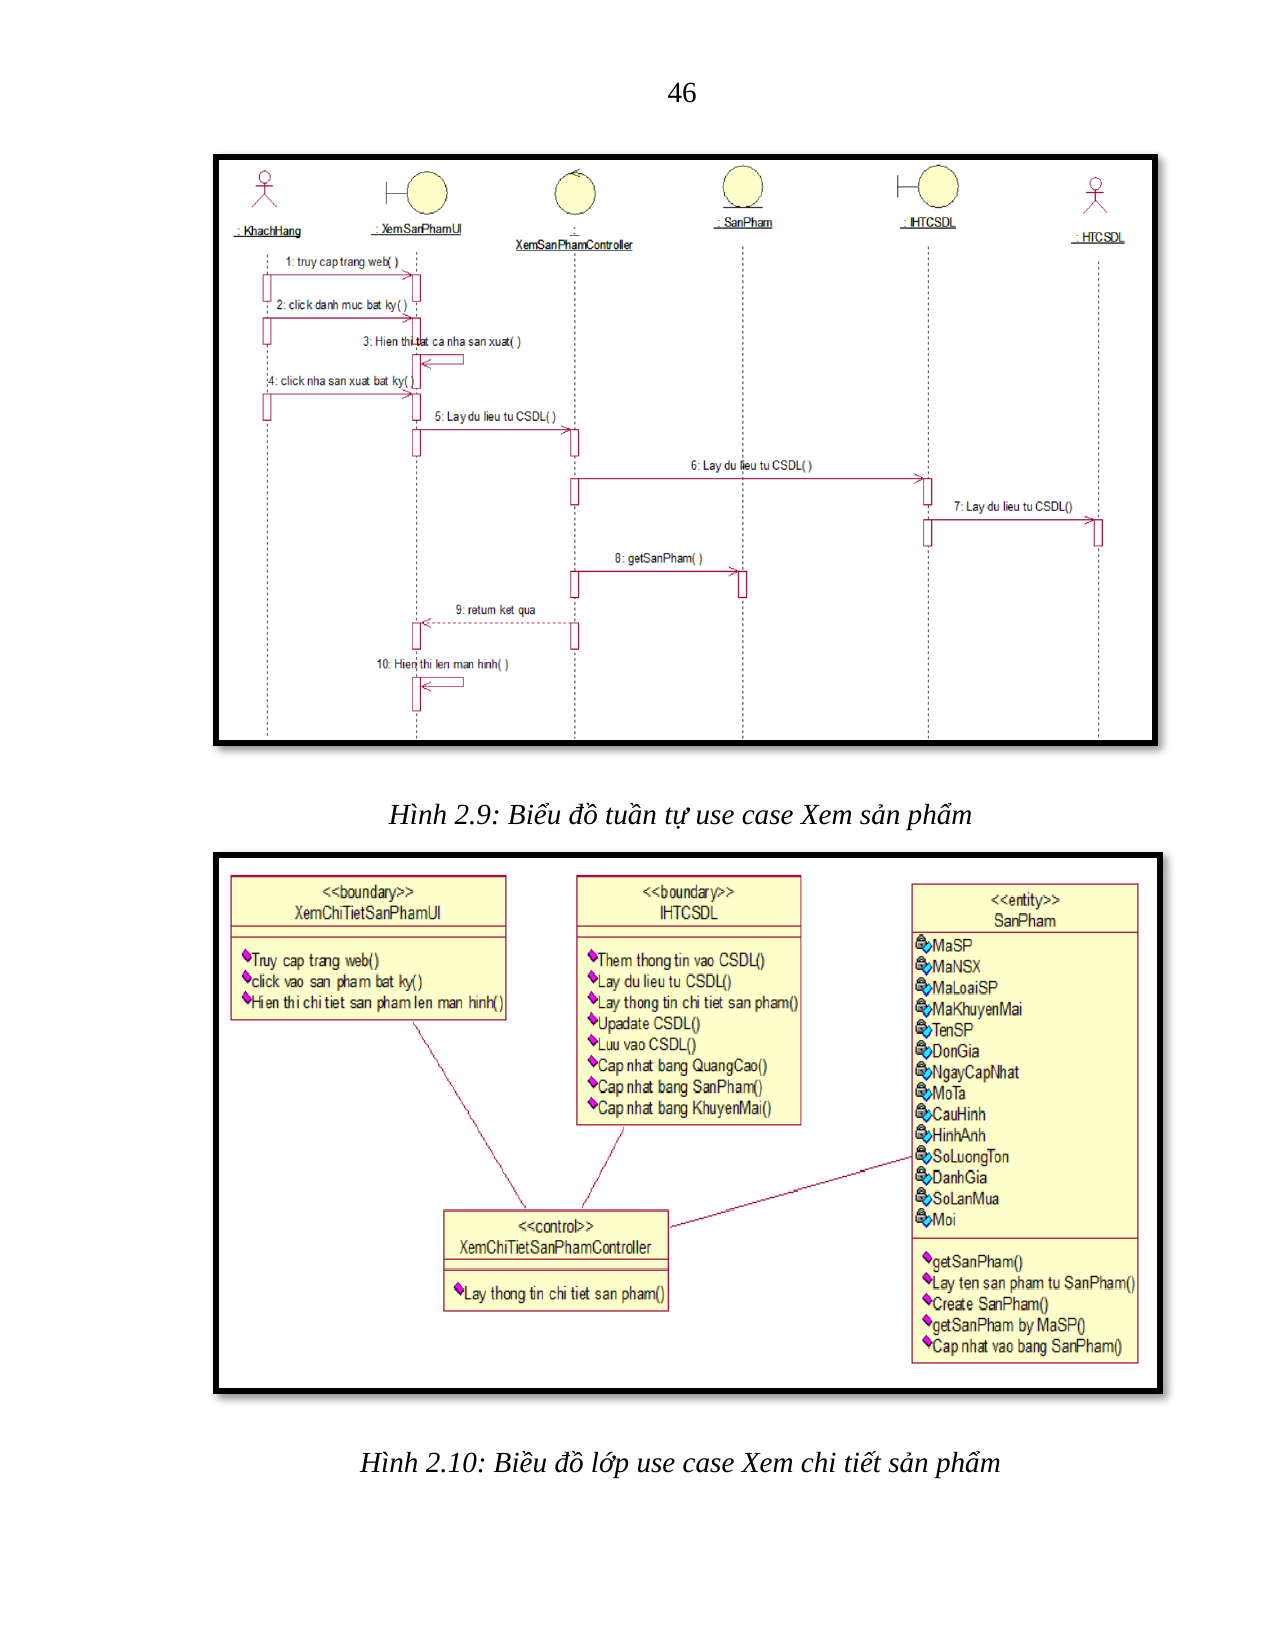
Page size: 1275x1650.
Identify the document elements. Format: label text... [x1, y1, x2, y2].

text Hình 2.10: Biều đồ lớp use case Xem chi tiết sản phẩm [207, 1445, 1157, 1478]
picture [219, 160, 1152, 740]
picture [219, 858, 1157, 1388]
text Hình 2.9: Biểu đồ tuần tự use case Xem sản phẩm [207, 797, 1157, 830]
